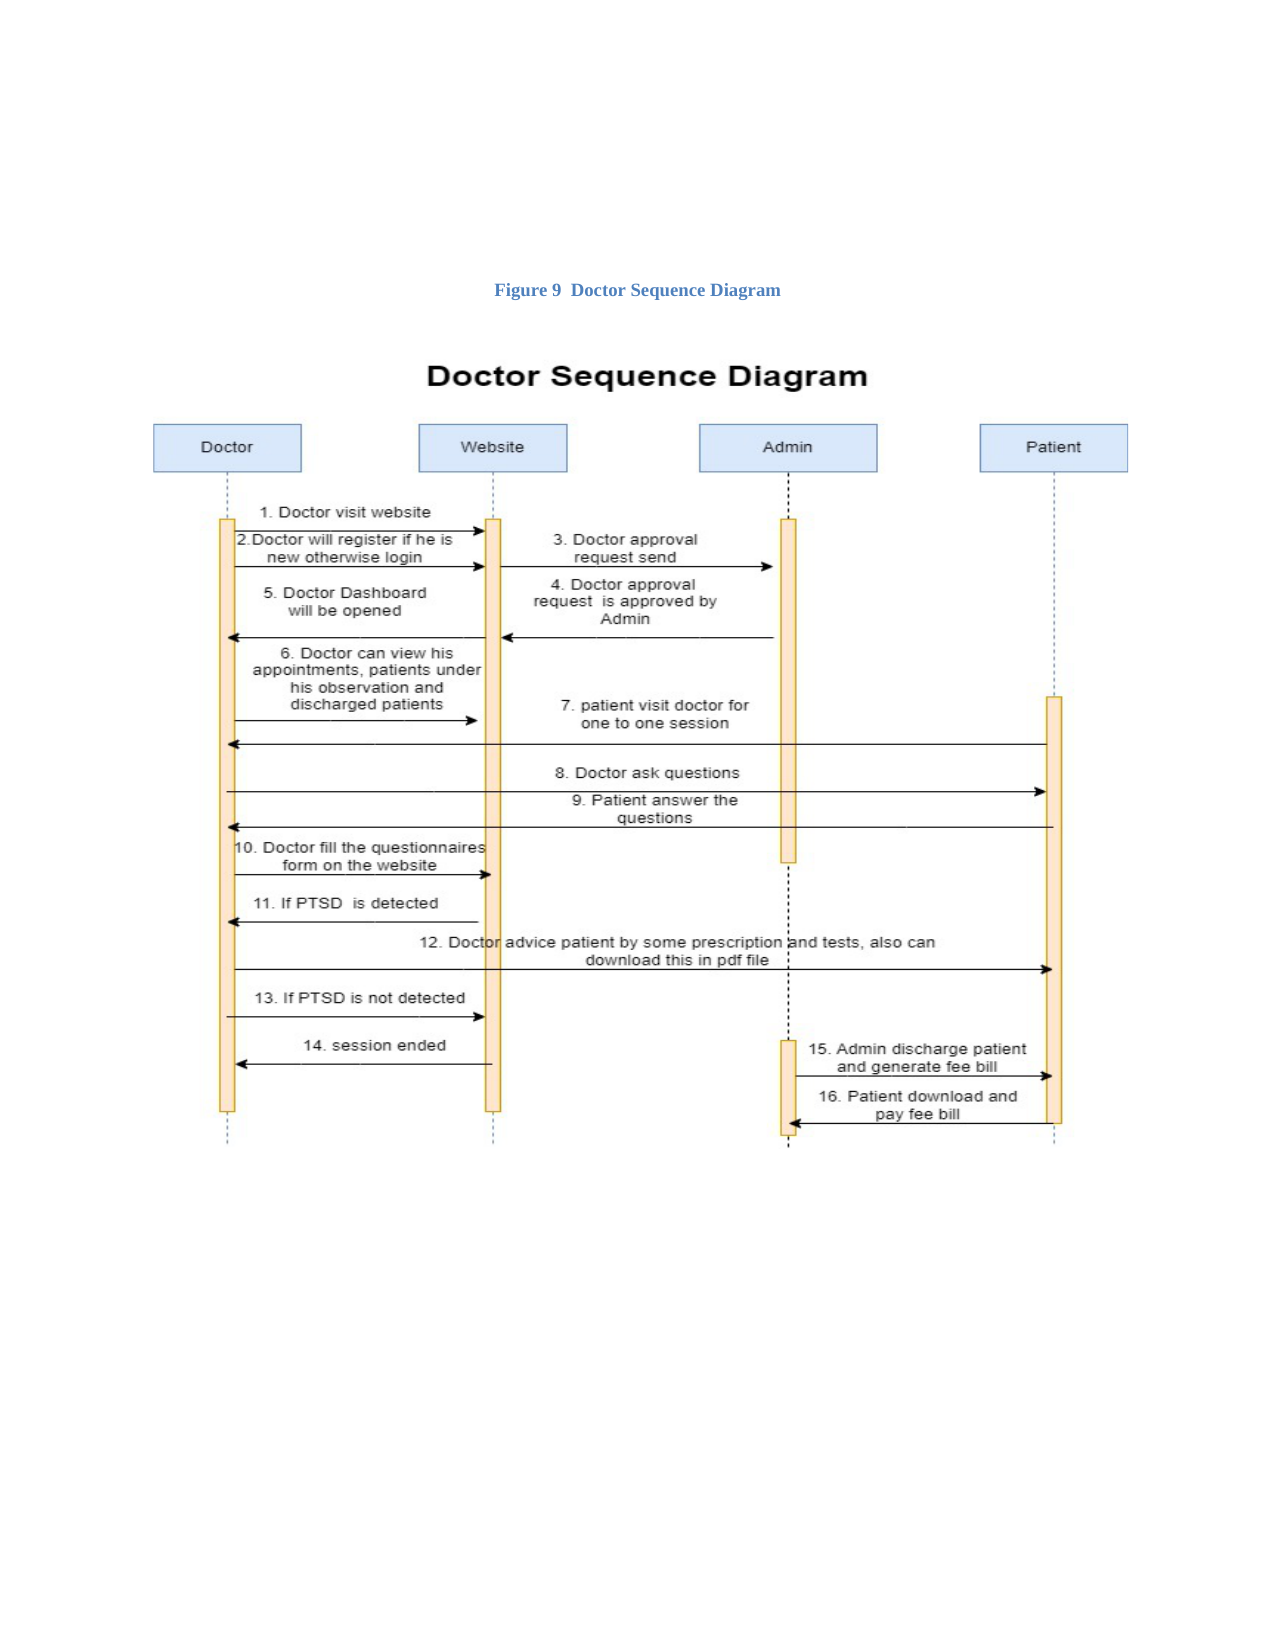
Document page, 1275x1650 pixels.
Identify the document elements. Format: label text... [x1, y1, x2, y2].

picture [153, 341, 1129, 1149]
text Figure 9 Doctor Sequence Diagram [150, 279, 1125, 301]
